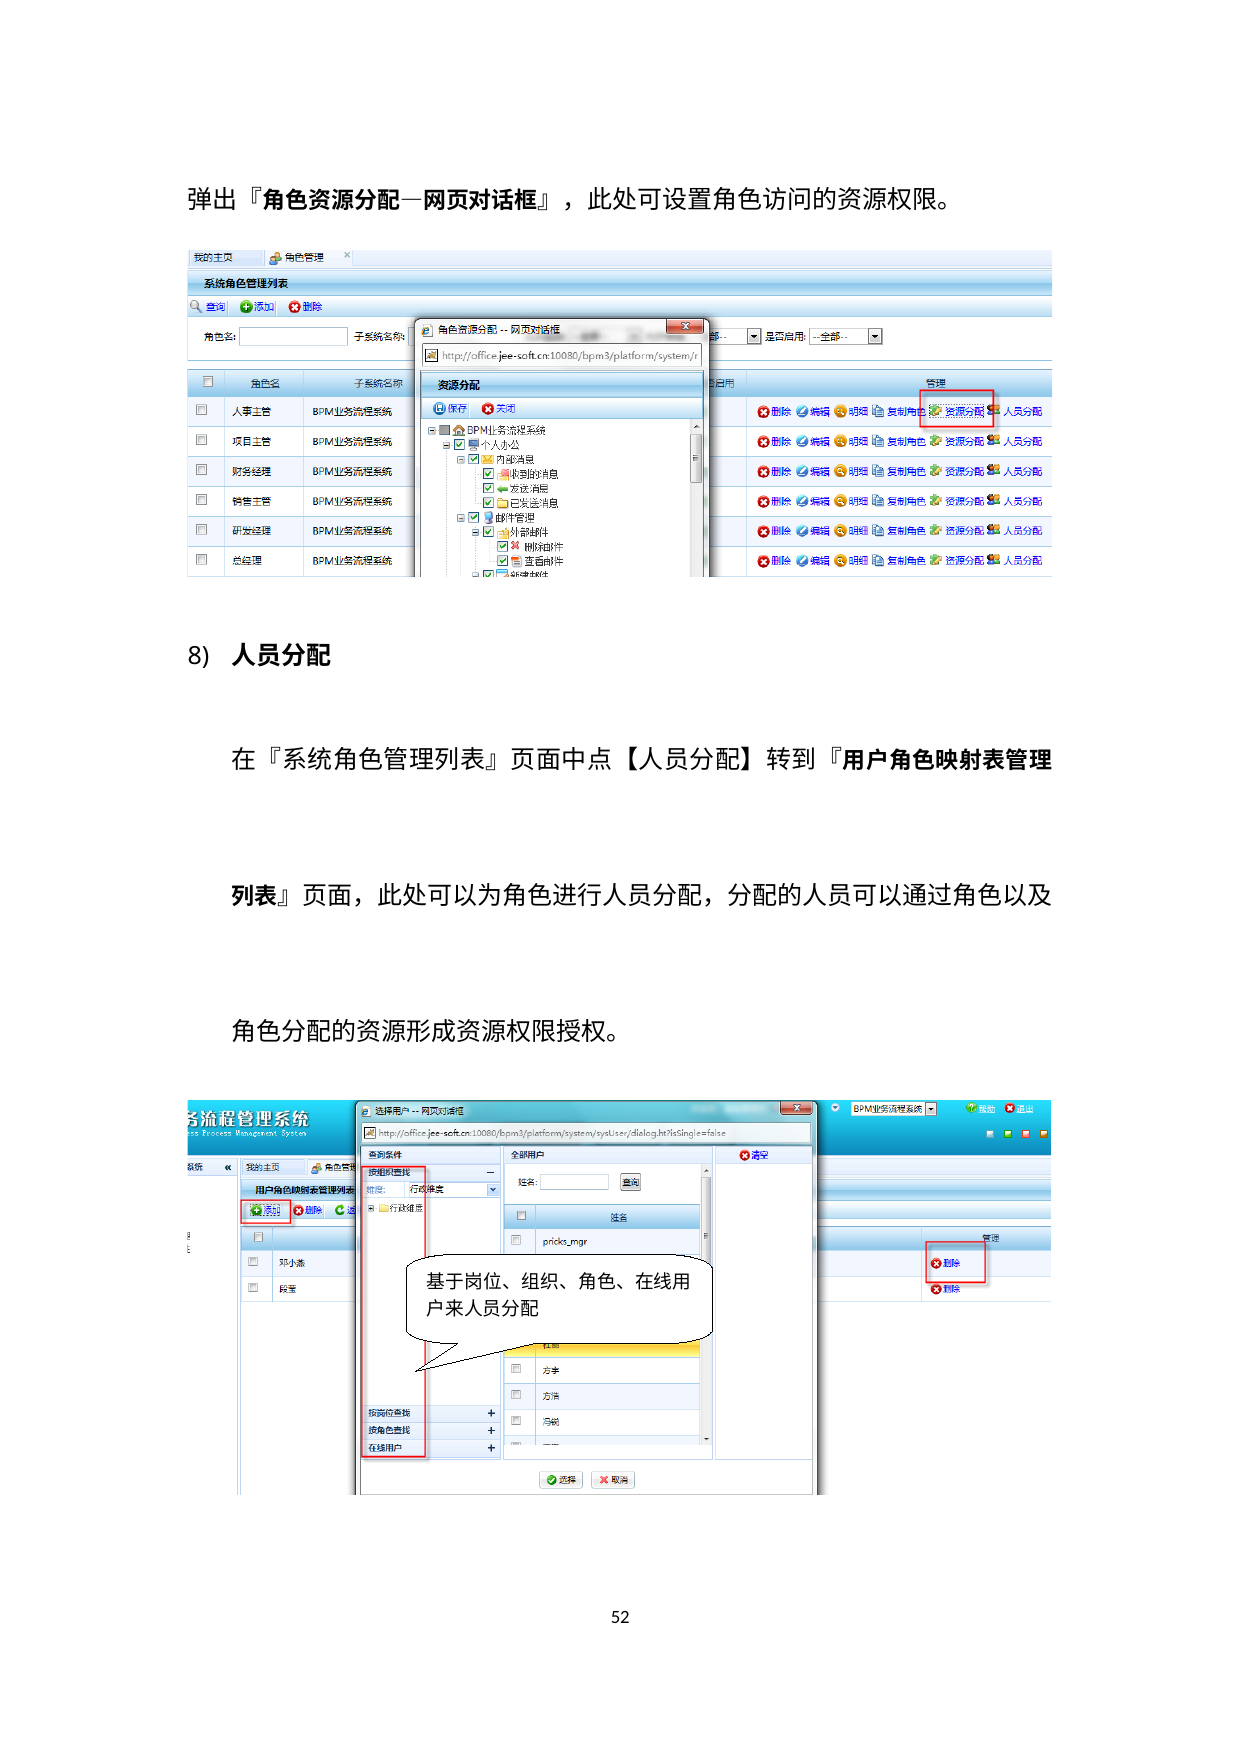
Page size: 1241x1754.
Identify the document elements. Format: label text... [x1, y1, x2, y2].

picture [187, 1100, 1051, 1495]
list 人员分配 [187, 620, 1053, 688]
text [187, 164, 1053, 232]
picture [187, 250, 1053, 577]
text 在『系统角色管理列表』页面中点【人员分配】转到『用户角色映射表管理列表』页面，此处可以为角色进行人员分配，分配的人员可以通过角色以及角色分配的资源形成资源权限授权。 [231, 724, 1053, 1064]
